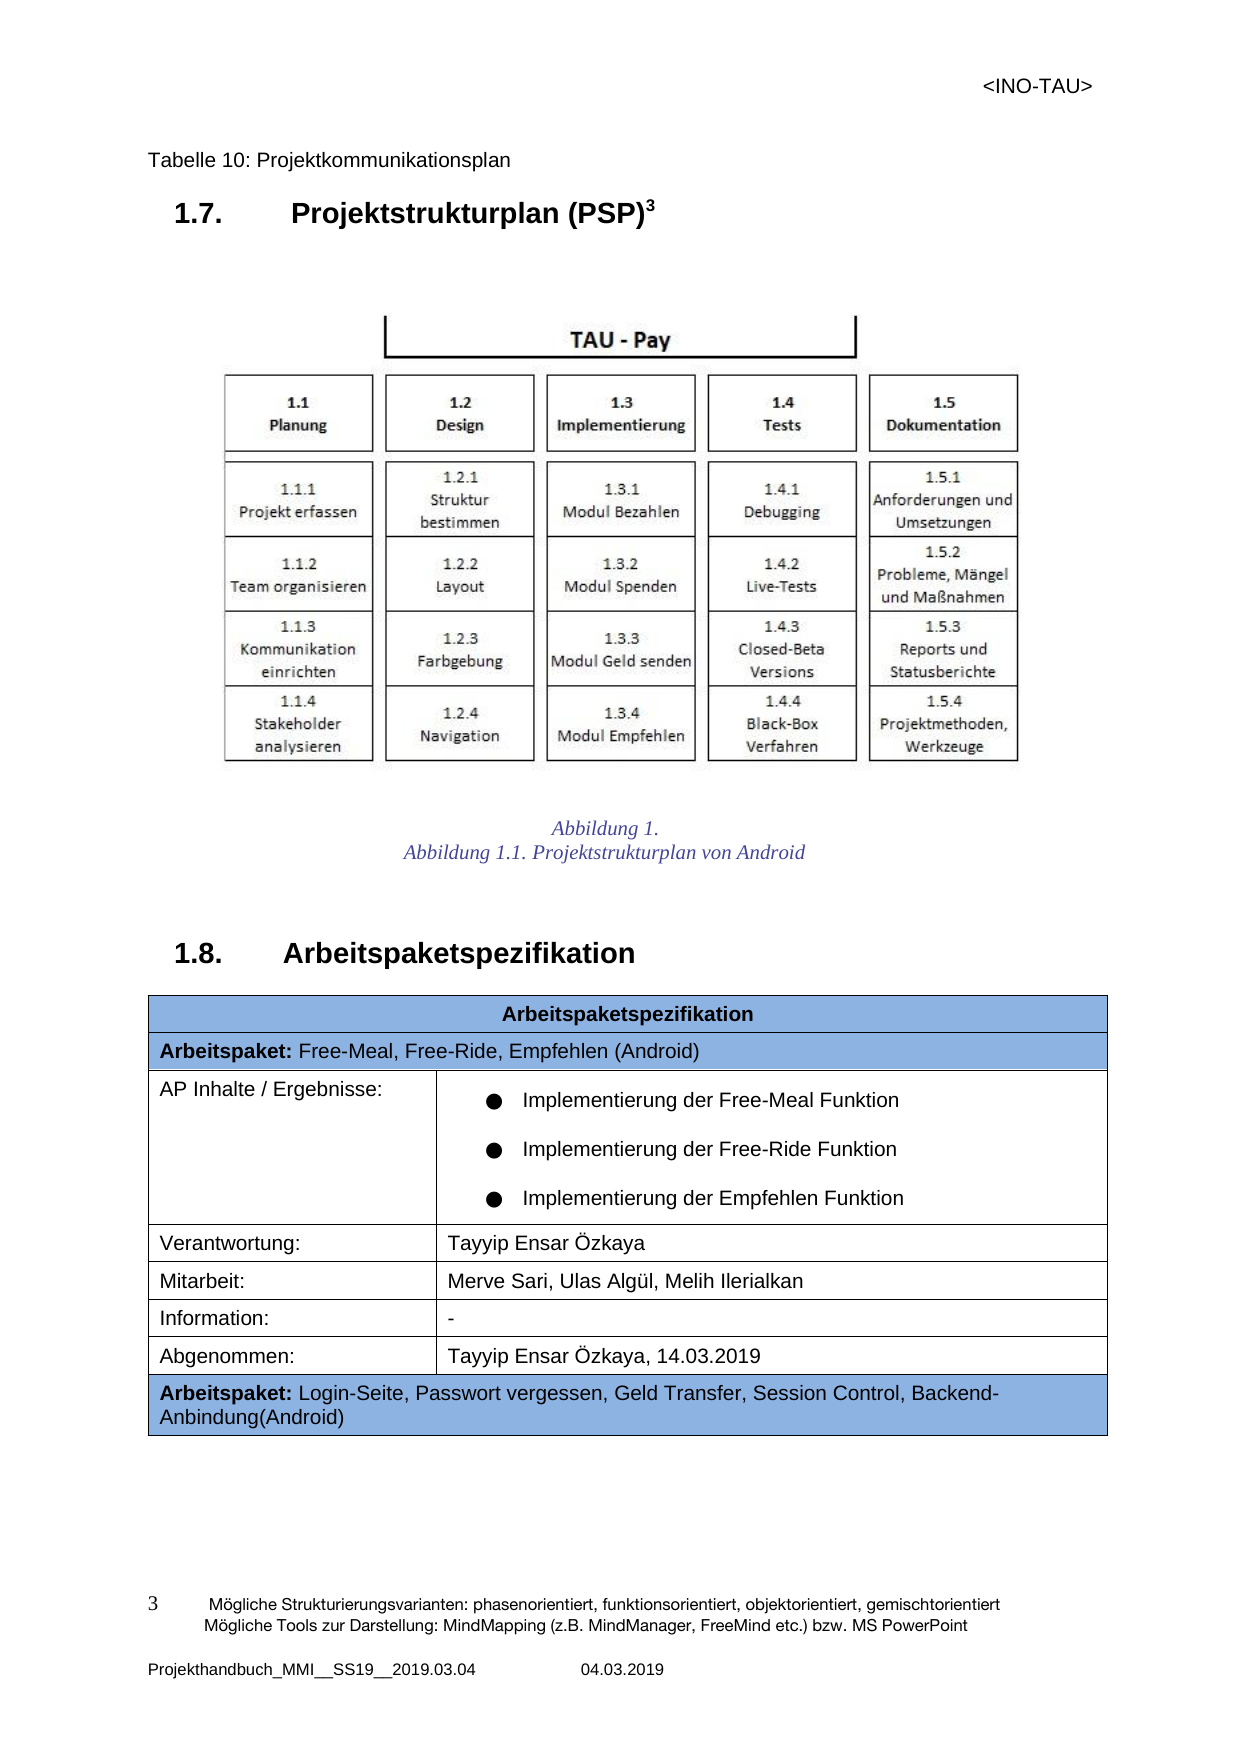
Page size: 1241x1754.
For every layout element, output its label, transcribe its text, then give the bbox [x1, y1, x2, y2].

text Tabelle 10: Projektkommunikationsplan [148, 148, 1063, 172]
subtitle Projektstrukturplan (PSP) [223, 196, 1063, 229]
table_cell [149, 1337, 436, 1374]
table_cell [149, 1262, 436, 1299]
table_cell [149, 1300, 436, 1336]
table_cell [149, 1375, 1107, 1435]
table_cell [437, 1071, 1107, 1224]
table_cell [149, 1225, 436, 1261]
subtitle Arbeitspaketspezifikation [223, 936, 1063, 969]
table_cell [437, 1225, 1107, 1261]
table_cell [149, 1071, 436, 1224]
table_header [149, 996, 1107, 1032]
picture [147, 312, 1093, 792]
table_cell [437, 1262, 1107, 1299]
text Abbildung 1. [148, 816, 1063, 840]
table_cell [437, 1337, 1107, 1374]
text Abbildung 1.1. Projektstrukturplan von Android [148, 840, 1063, 864]
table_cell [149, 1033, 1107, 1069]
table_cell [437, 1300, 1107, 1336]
